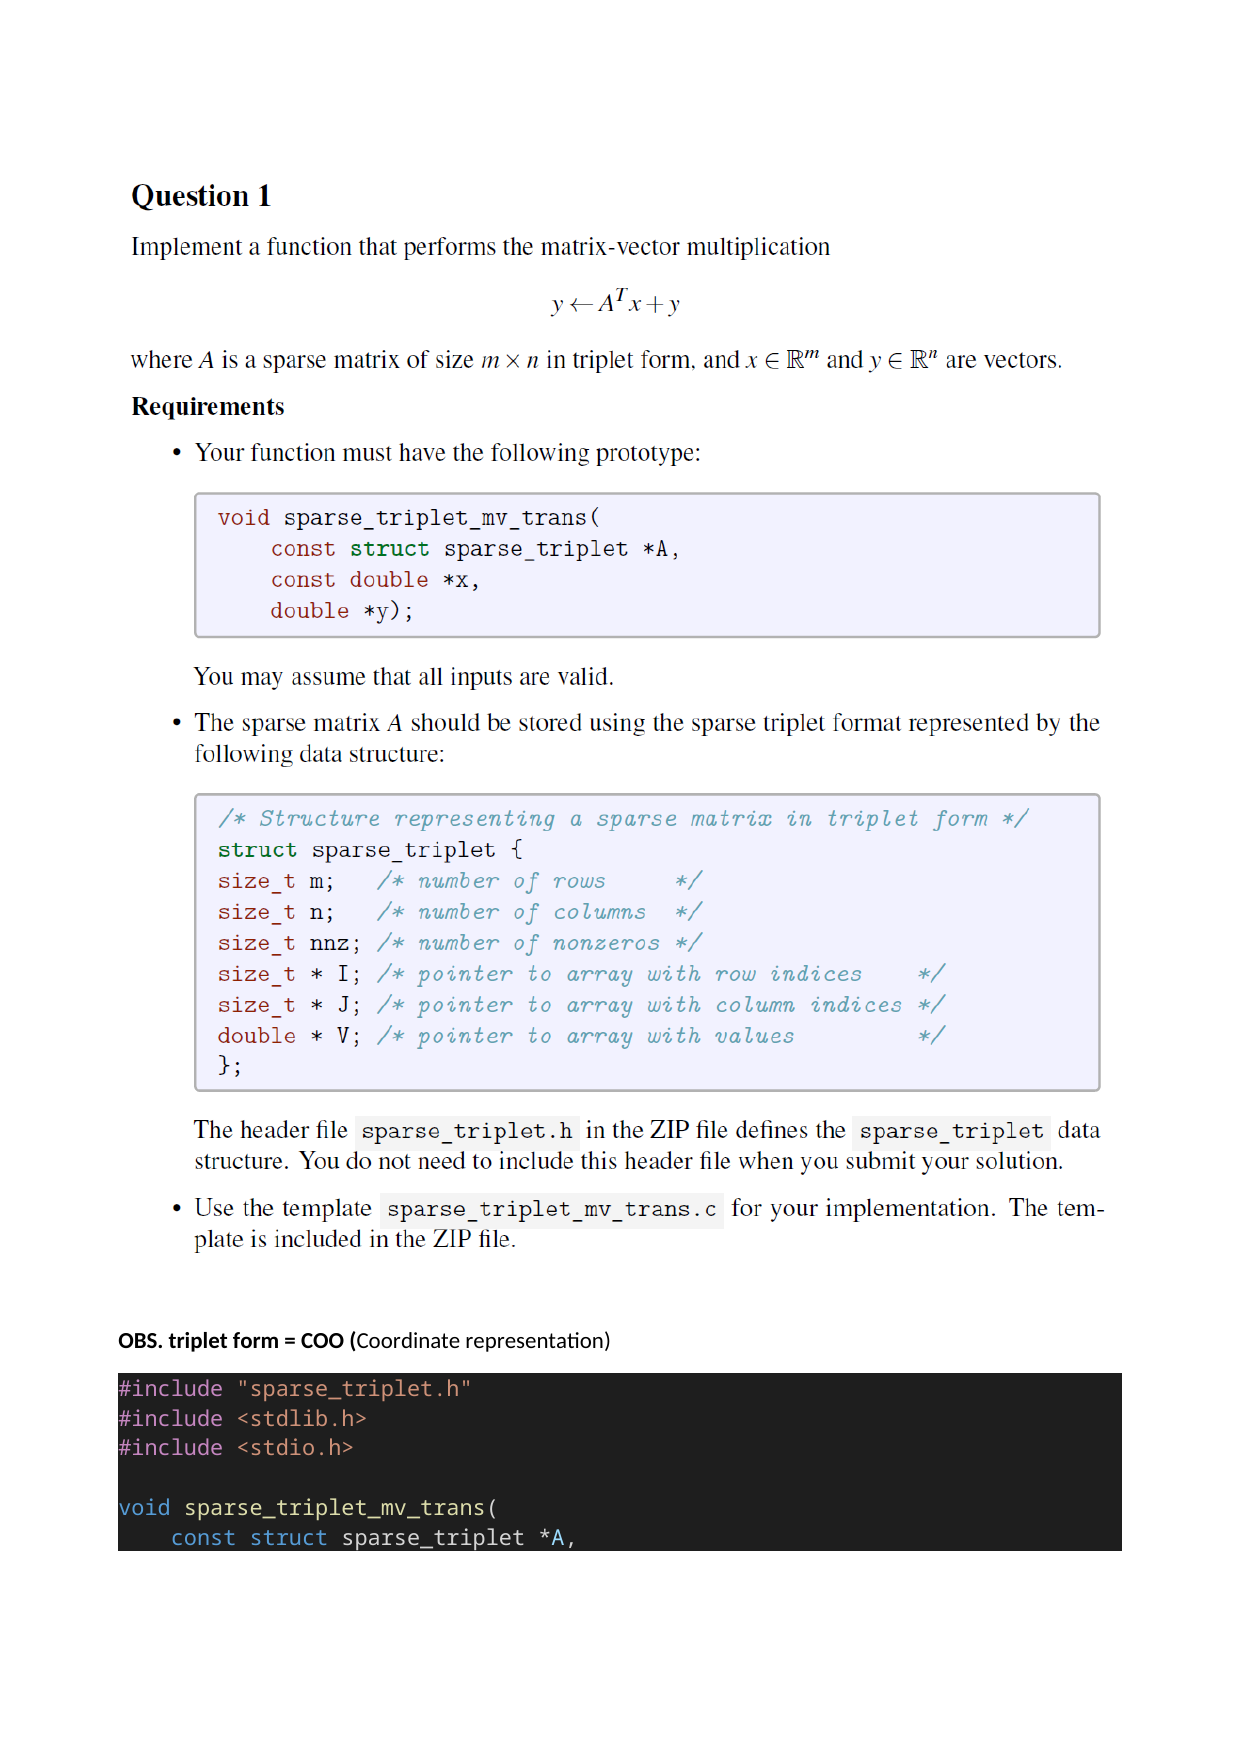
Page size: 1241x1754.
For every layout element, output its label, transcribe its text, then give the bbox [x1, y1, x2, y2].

text const struct sparse_triplet *A, [118, 1522, 1122, 1551]
picture [118, 177, 1123, 1261]
text #include "sparse_triplet.h" [118, 1373, 1122, 1402]
text #include <stdlib.h> [118, 1402, 1122, 1432]
text OBS. triplet form = COO (Coordinate representation) [118, 1326, 1122, 1354]
text void sparse_triplet_mv_trans( [118, 1492, 1122, 1522]
text #include <stdio.h> [118, 1432, 1122, 1462]
